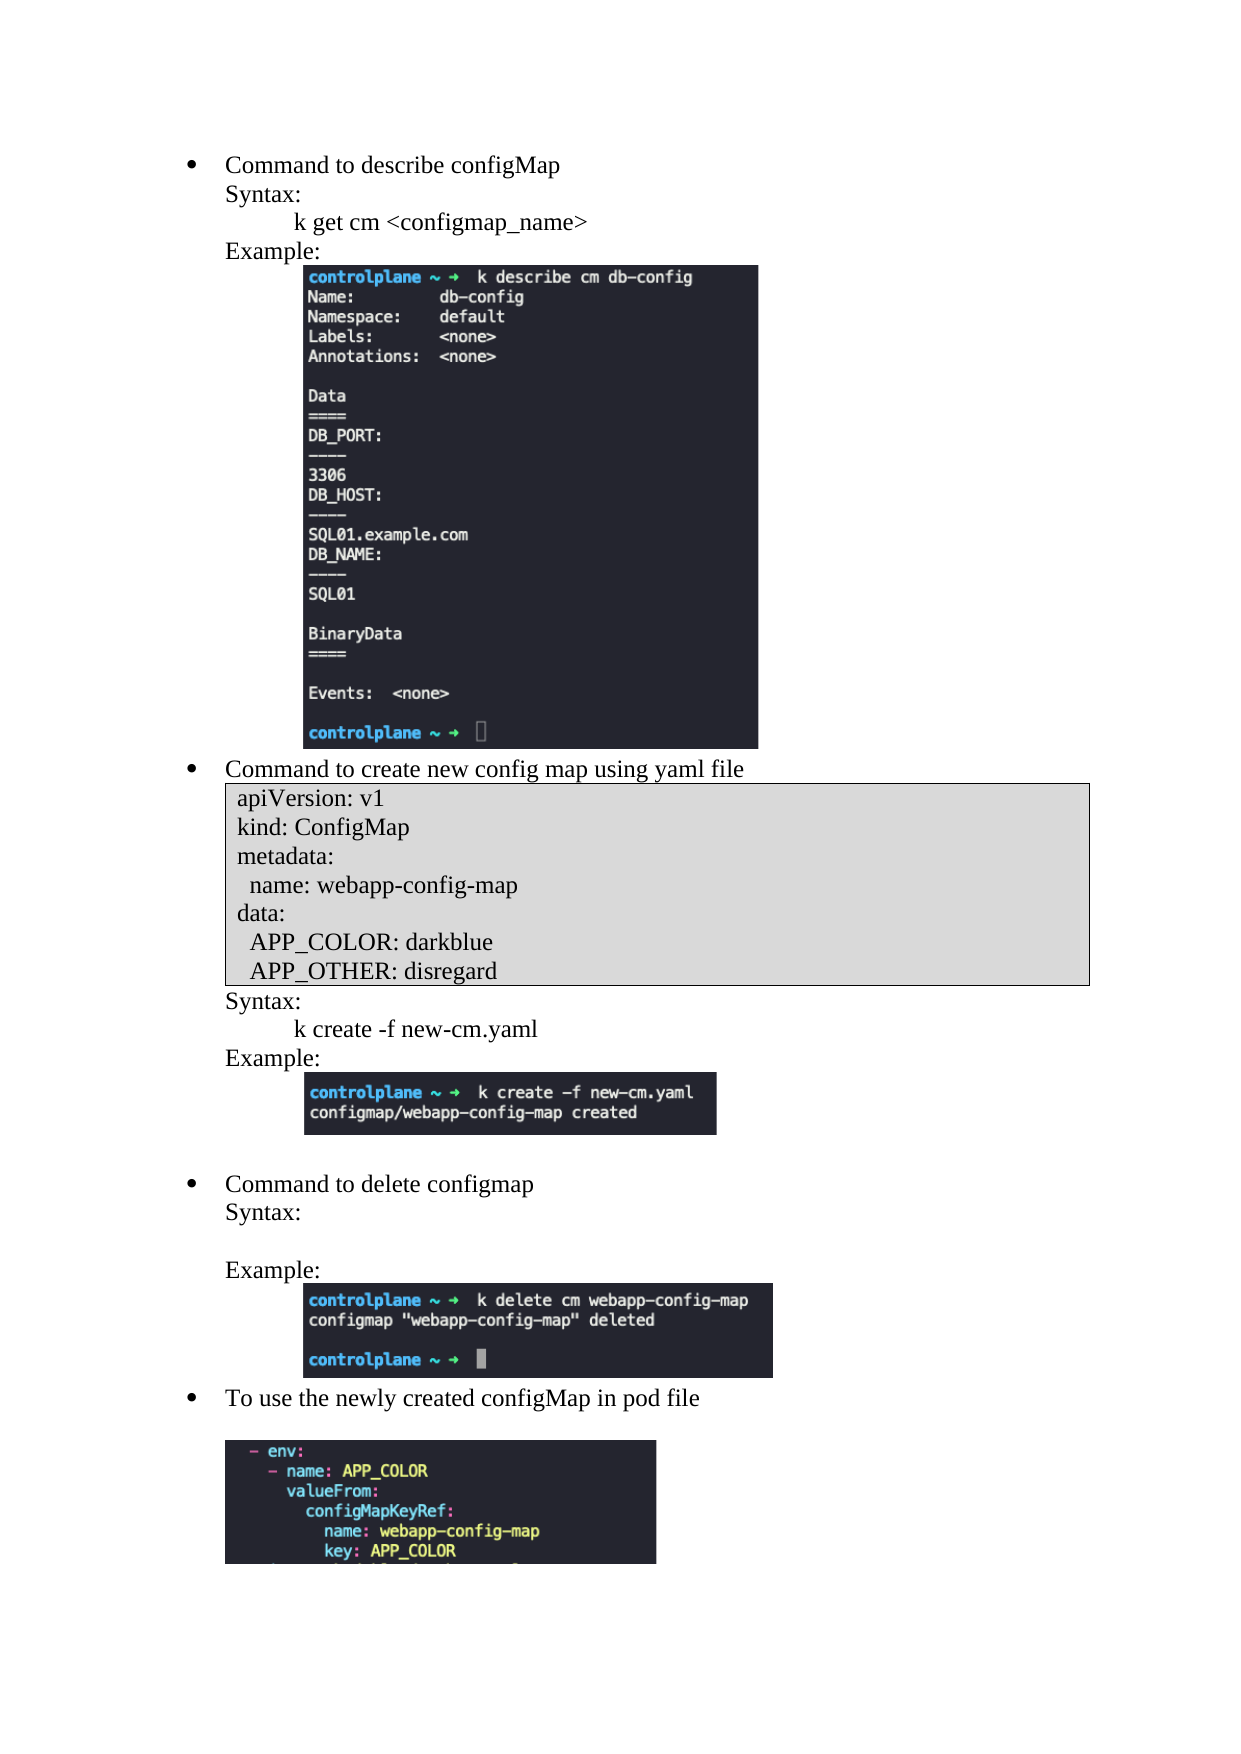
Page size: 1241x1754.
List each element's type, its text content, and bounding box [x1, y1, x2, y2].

list Command to delete configmap Syntax: Example: [187, 1169, 1090, 1383]
list Command to describe configMap Syntax: k get cm <configmap_name> [187, 150, 1090, 236]
list Command to create new config map using yaml file [187, 754, 1090, 782]
picture [300, 1072, 717, 1135]
table_header apiVersion: v1 kind: ConfigMap metadata: name: webapp-config-map data: APP_COLOR: darkblue APP_OTHER: disregard [226, 784, 1089, 985]
list Syntax: k create -f new-cm.yaml Example: [225, 986, 1090, 1140]
picture [300, 1283, 773, 1378]
picture [300, 265, 759, 749]
picture [225, 1440, 657, 1564]
